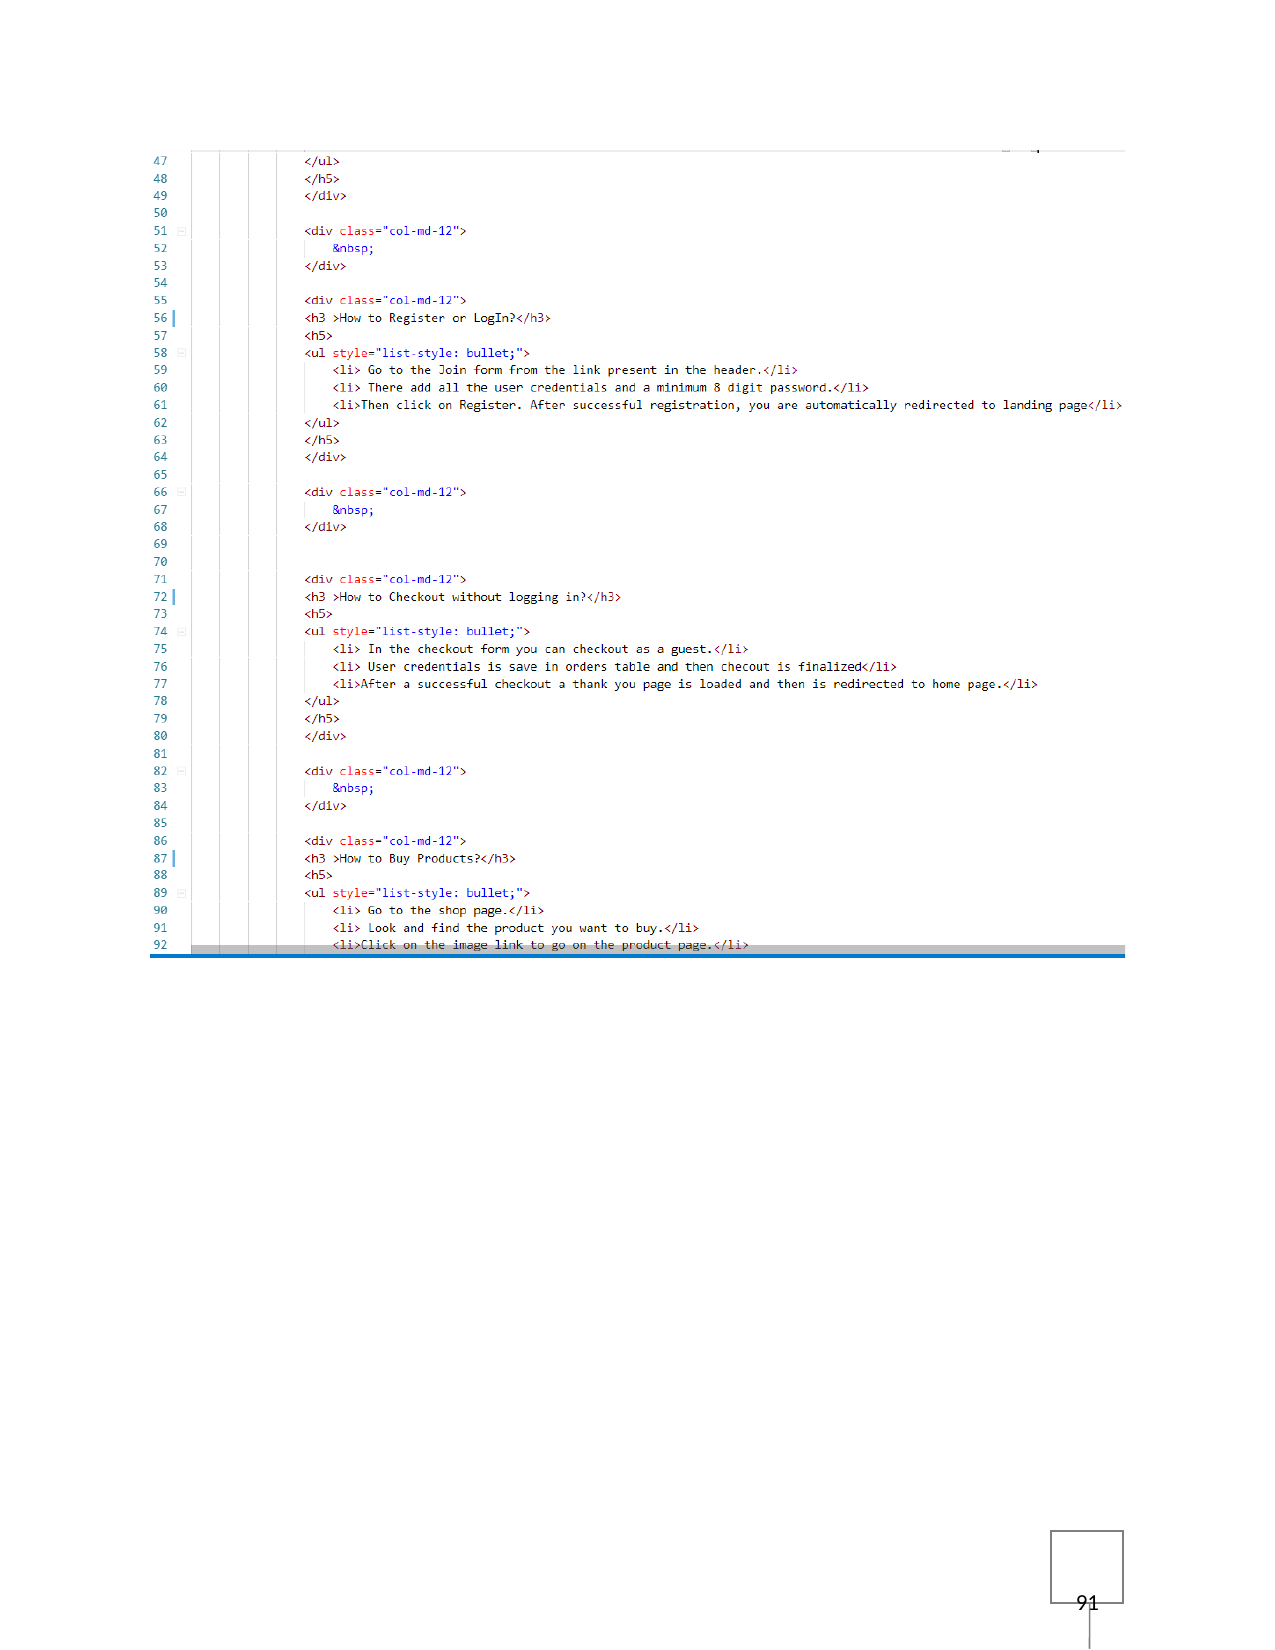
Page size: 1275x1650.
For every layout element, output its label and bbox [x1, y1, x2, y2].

picture [150, 150, 1125, 958]
